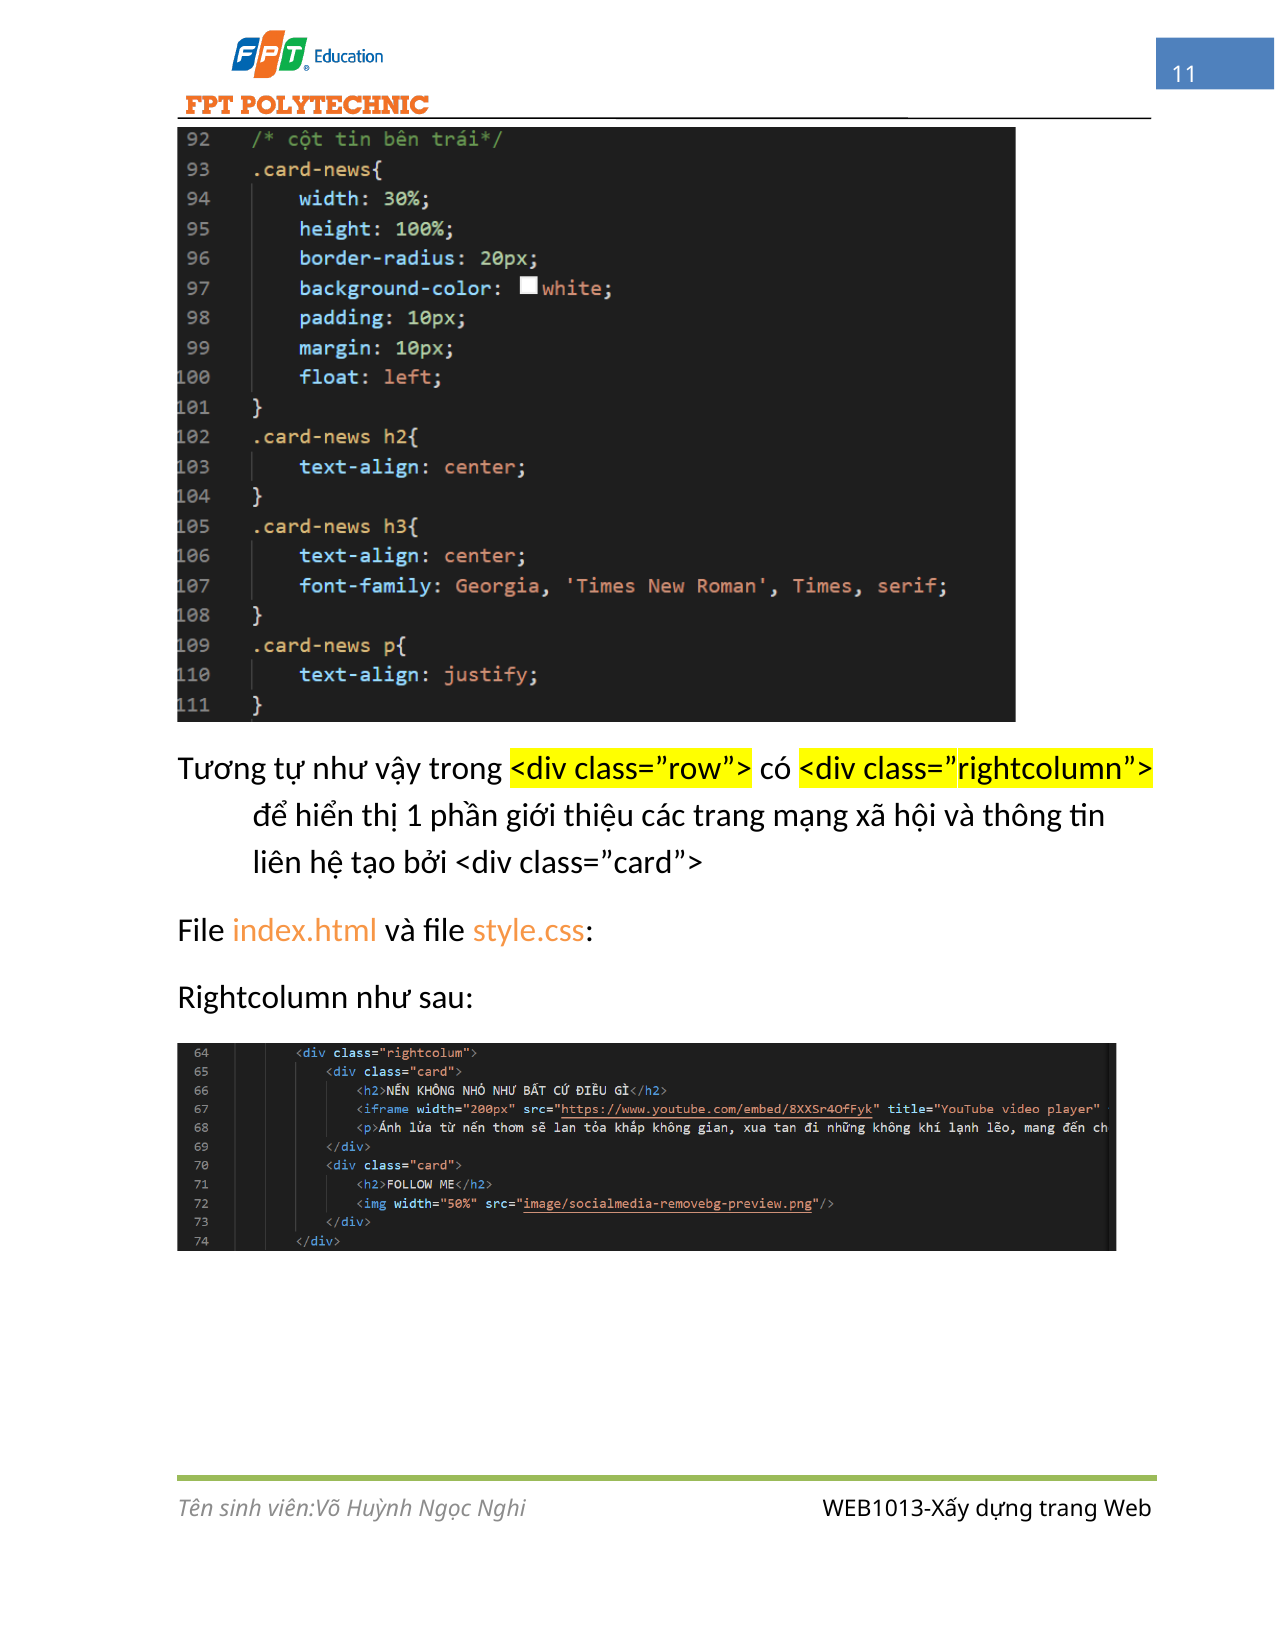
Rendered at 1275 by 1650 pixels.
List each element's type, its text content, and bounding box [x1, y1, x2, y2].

picture [177, 1043, 1117, 1251]
picture [177, 127, 1016, 722]
text Tương tự như vậy trong <div class=”row”> có <div class=”rightcolumn”> để hiển thị 1 phần giới thiệu các trang mạng xã hội và thông tin liên hệ tạo bởi <div class=”card”> [177, 747, 1157, 882]
picture [177, 22, 437, 122]
text File index.html và file style.css: [177, 908, 1157, 949]
text Rightcolumn như sau: [177, 976, 1157, 1017]
